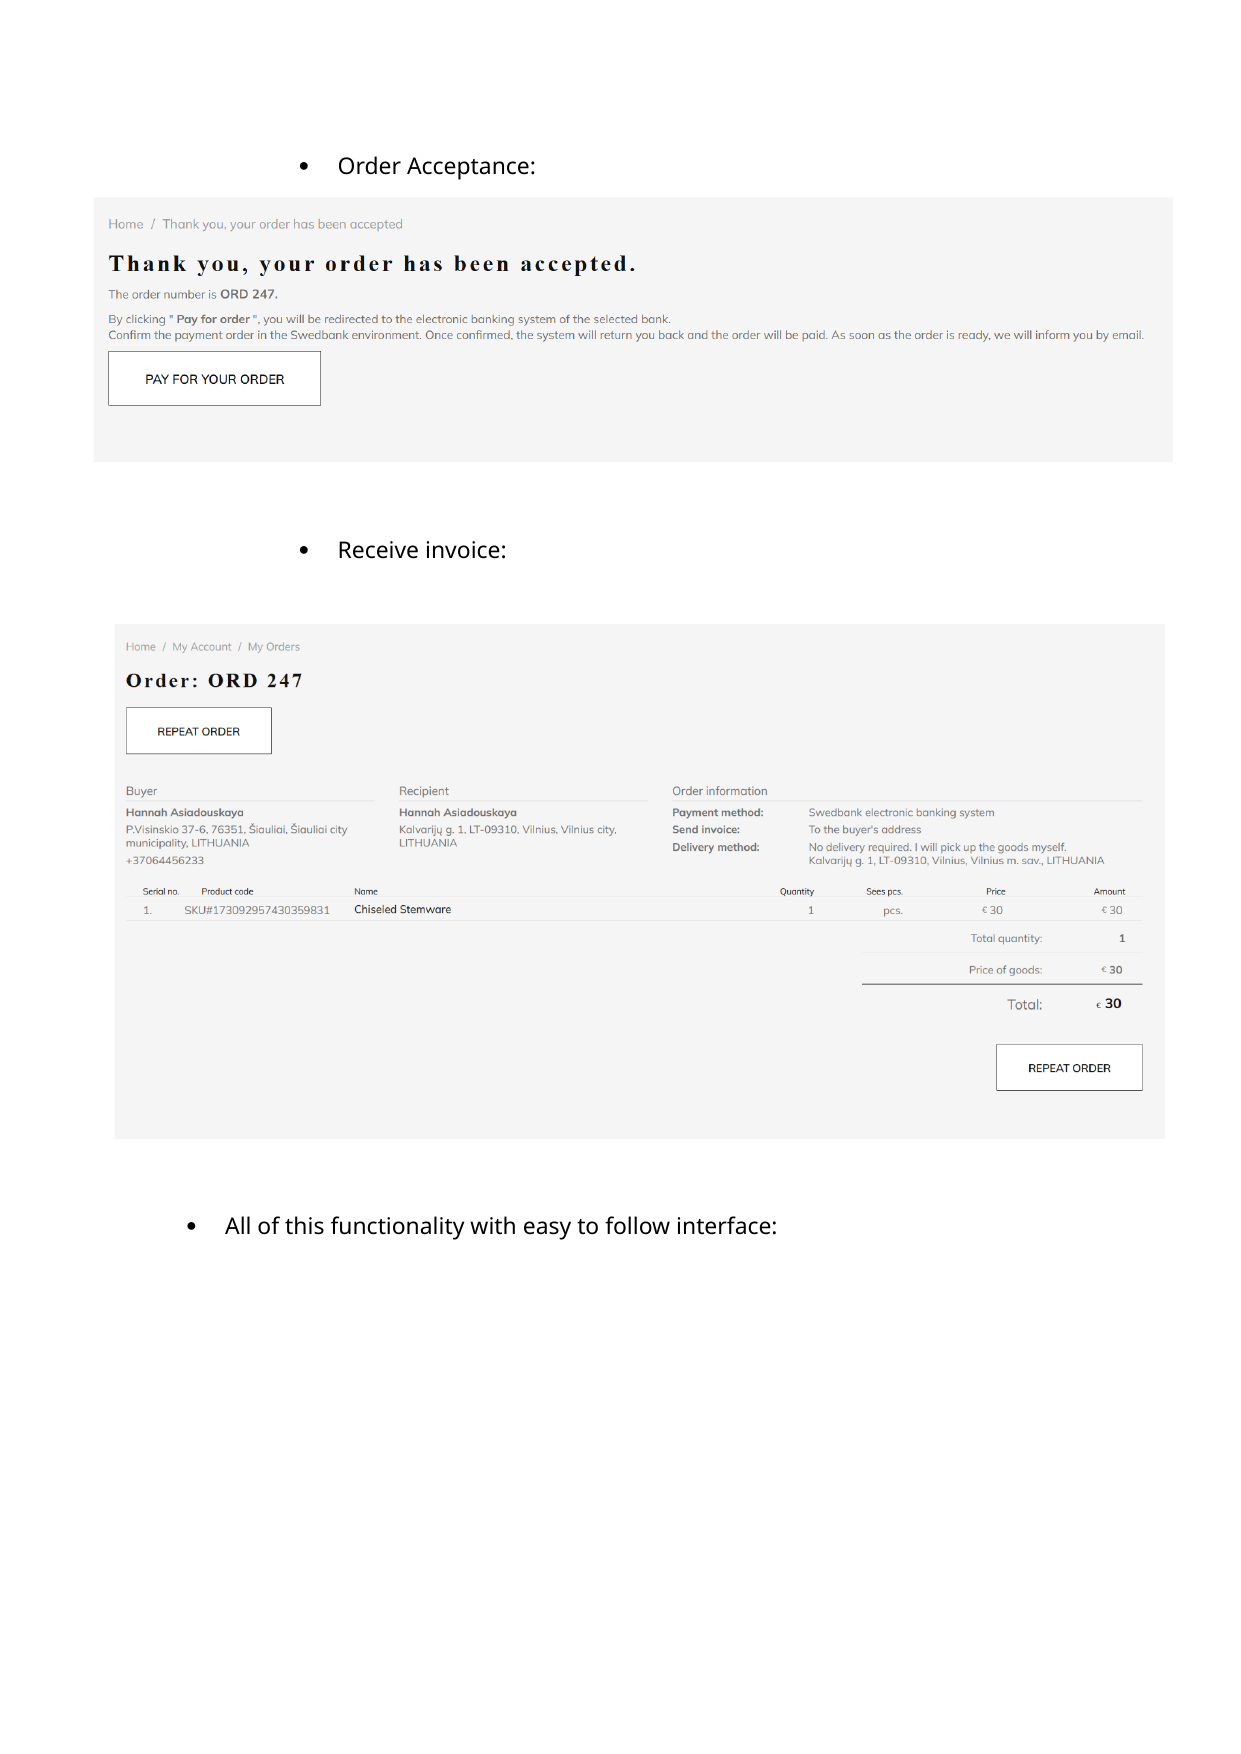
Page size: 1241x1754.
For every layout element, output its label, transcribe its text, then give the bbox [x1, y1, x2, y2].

picture [93, 194, 1173, 462]
list Order Acceptance: [300, 150, 1090, 181]
list Receive invoice: [300, 534, 1090, 565]
picture [114, 619, 1165, 1139]
list All of this functionality with easy to follow interface: [187, 1210, 1090, 1241]
